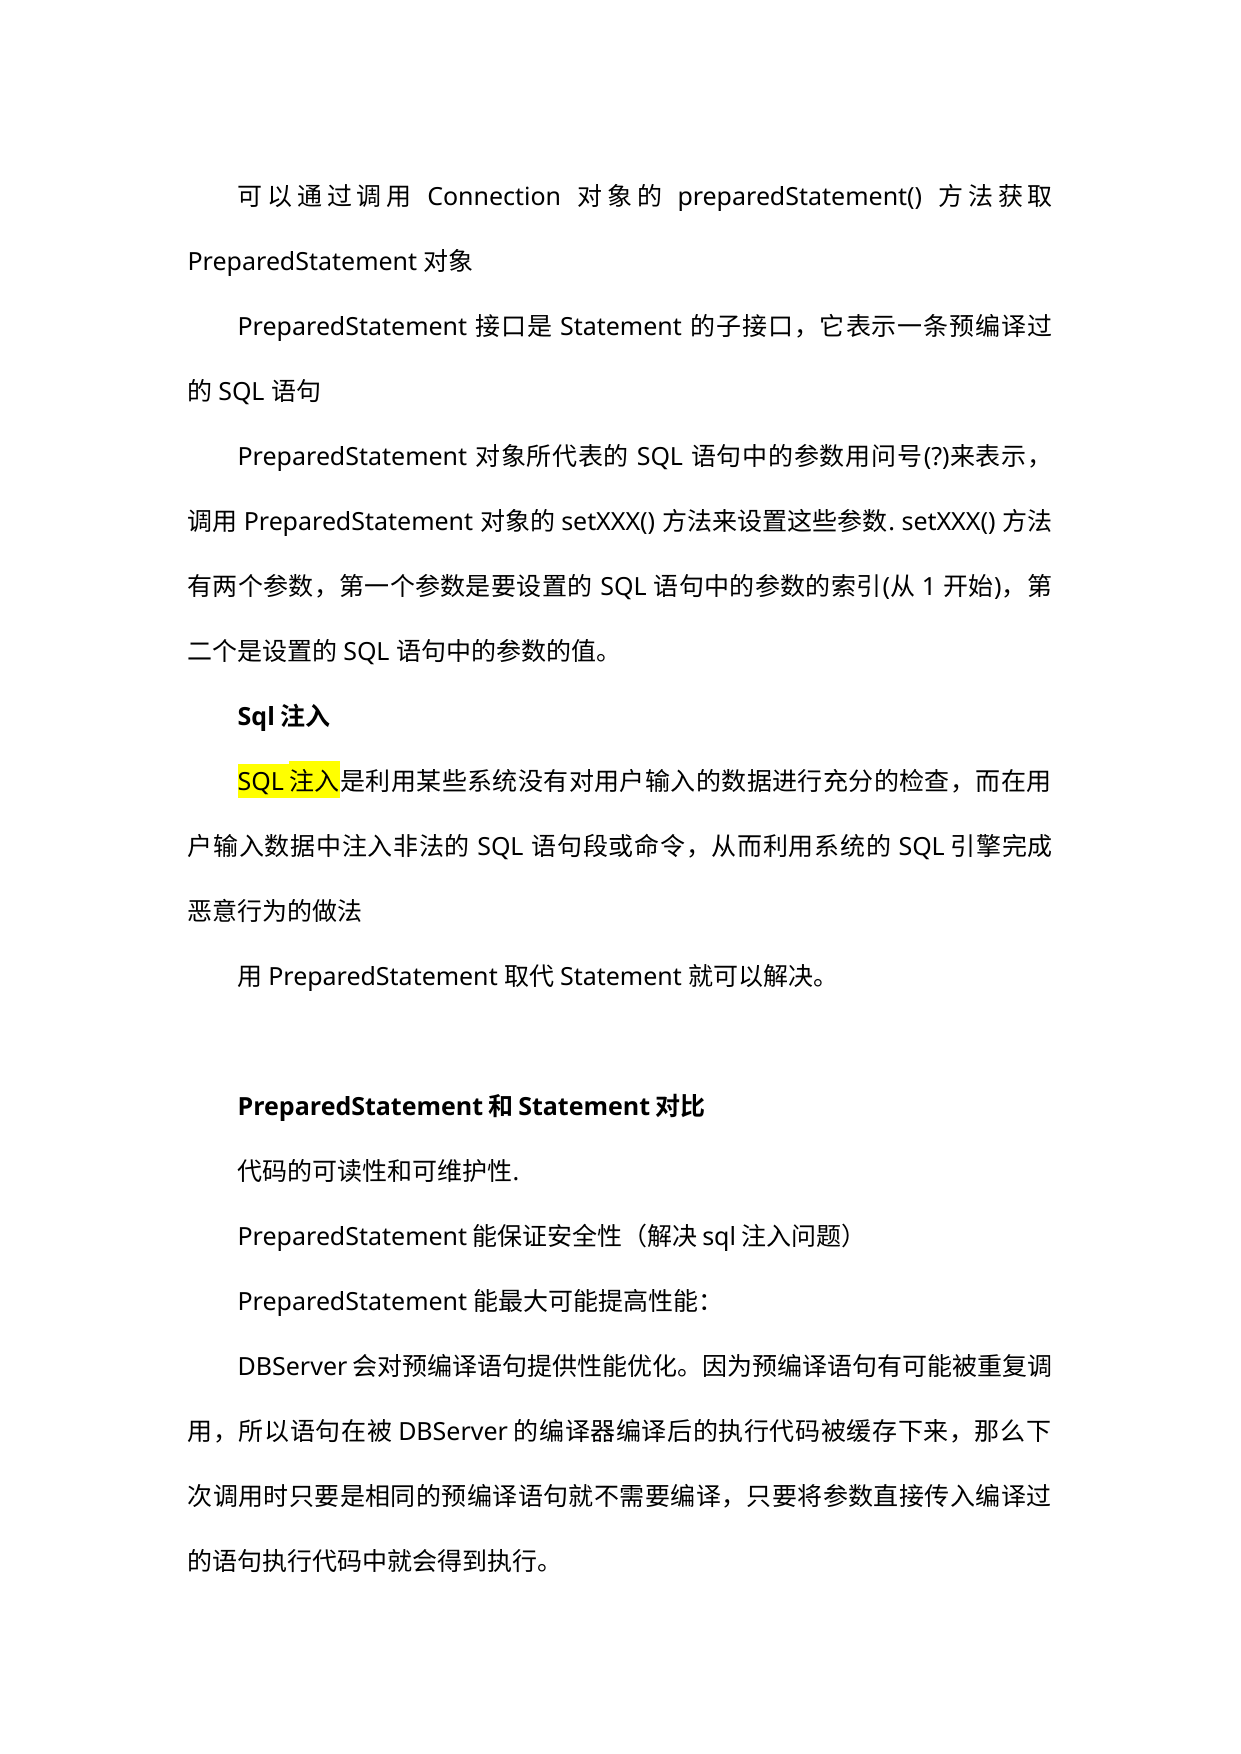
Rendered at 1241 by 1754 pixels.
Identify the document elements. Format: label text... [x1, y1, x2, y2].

text DBServer会对预编译语句提供性能优化。因为预编译语句有可能被重复调用，所以语句在被DBServer的编译器编译后的执行代码被缓存下来，那么下次调用时只要是相同的预编译语句就不需要编译，只要将参数直接传入编译过的语句执行代码中就会得到执行。 [187, 1332, 1053, 1592]
text 可以通过调用 Connection 对象的 preparedStatement() 方法获取 PreparedStatement 对象 [187, 162, 1053, 292]
text PreparedStatement 接口是 Statement 的子接口，它表示一条预编译过的 SQL 语句 [187, 292, 1053, 422]
text PreparedStatement能保证安全性（解决sql注入问题） [187, 1202, 1053, 1267]
text PreparedStatement和Statement对比 [187, 1072, 1053, 1137]
text PreparedStatement 对象所代表的 SQL 语句中的参数用问号(?)来表示，调用 PreparedStatement 对象的 setXXX() 方法来设置这些参数. setXXX() 方法有两个参数，第一个参数是要设置的 SQL 语句中的参数的索引(从 1 开始)，第二个是设置的 SQL 语句中的参数的值。 [187, 422, 1053, 682]
text Sql注入 [187, 682, 1053, 747]
text 用 PreparedStatement 取代 Statement 就可以解决。 [187, 942, 1053, 1007]
text SQL注入是利用某些系统没有对用户输入的数据进行充分的检查，而在用户输入数据中注入非法的 SQL 语句段或命令，从而利用系统的 SQL引擎完成恶意行为的做法 [187, 747, 1053, 942]
text 代码的可读性和可维护性. [187, 1137, 1053, 1202]
text PreparedStatement 能最大可能提高性能： [187, 1267, 1053, 1332]
